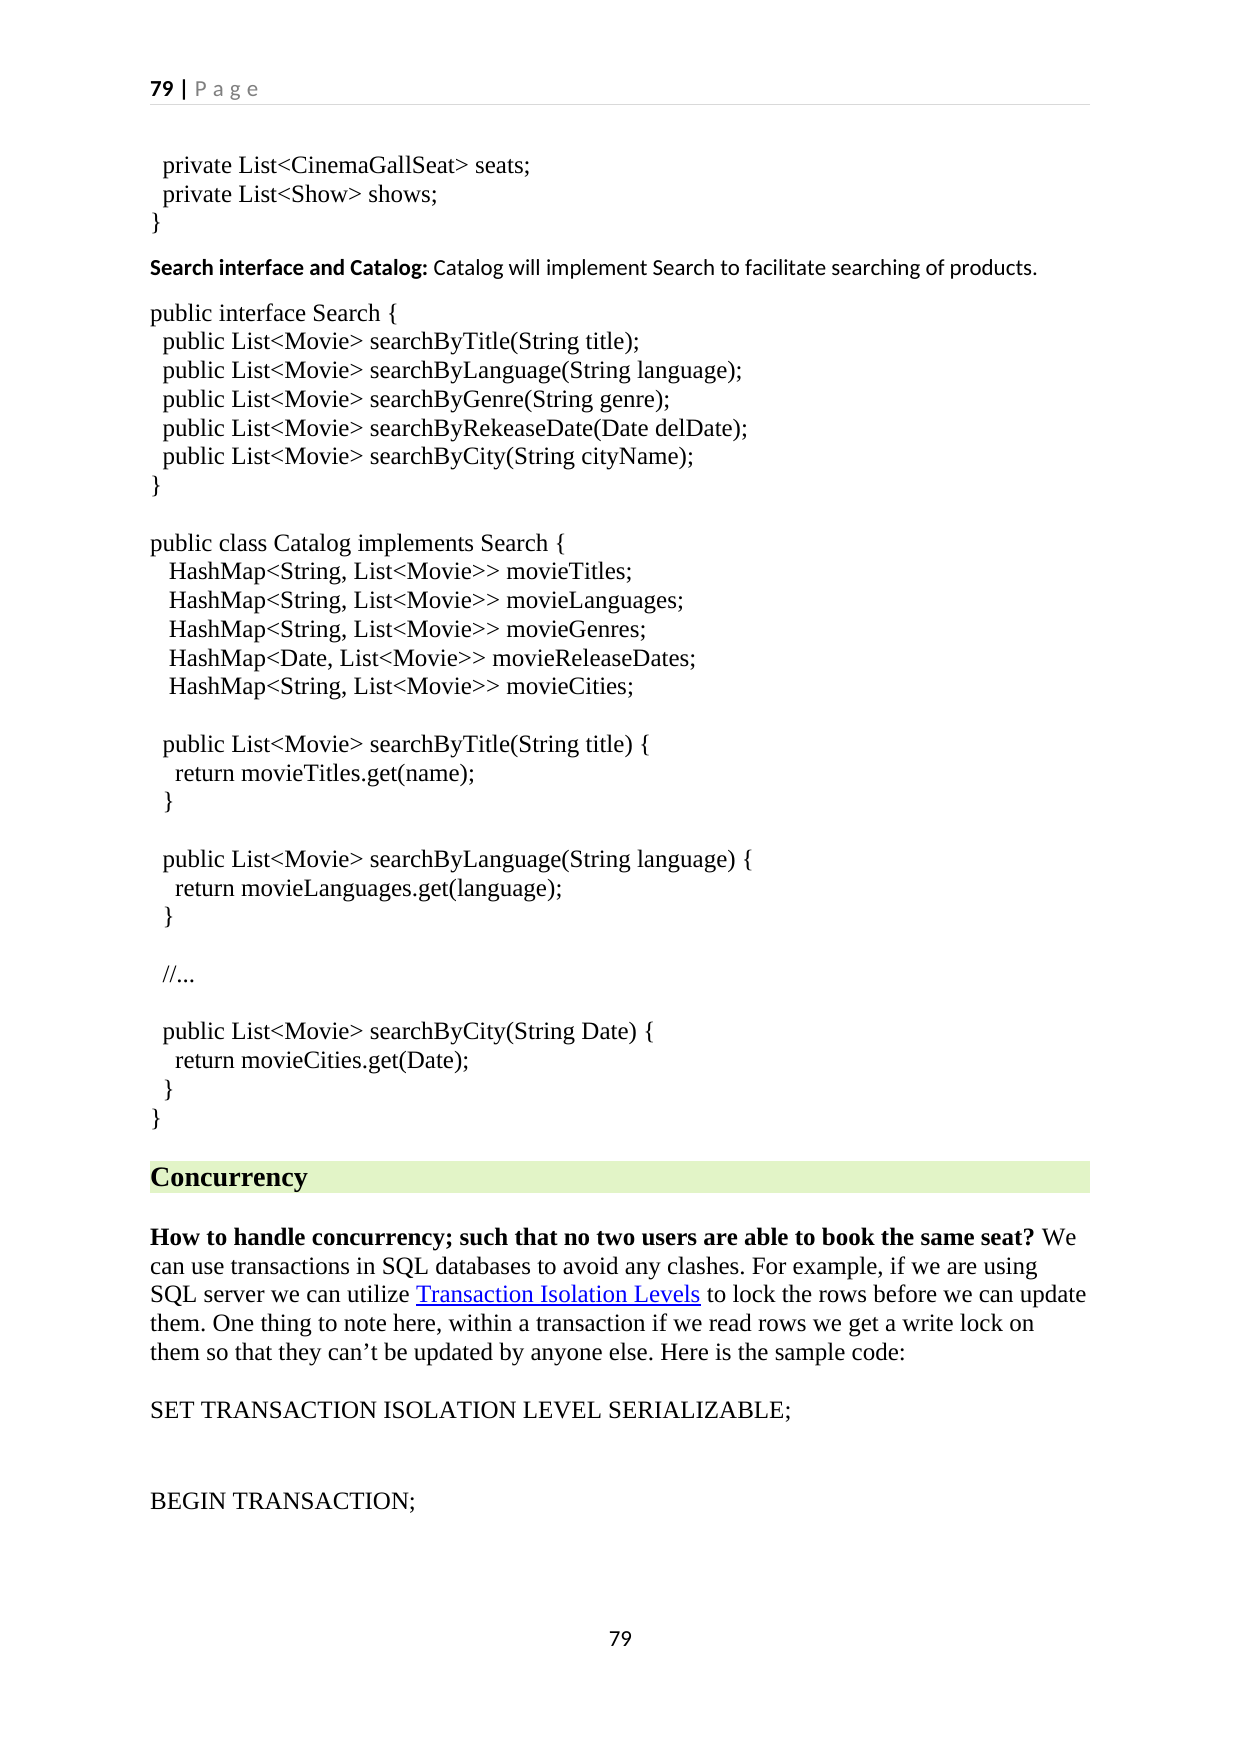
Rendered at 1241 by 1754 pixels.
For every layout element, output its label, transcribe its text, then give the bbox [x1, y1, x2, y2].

text public List<Movie> searchByLanguage(String language); [150, 355, 1090, 384]
text public List<Movie> searchByGenre(String genre); [150, 384, 1090, 413]
text public List<Movie> searchByTitle(String title) { [150, 729, 1090, 758]
text private List<CinemaGallSeat> seats; [150, 150, 1090, 179]
text return movieCities.get(Date); [150, 1045, 1090, 1074]
text public interface Search { [150, 298, 1090, 326]
text } [150, 207, 1090, 236]
text HashMap<String, List<Movie>> movieLanguages; [150, 585, 1090, 614]
text SET TRANSACTION ISOLATION LEVEL SERIALIZABLE; [150, 1395, 1090, 1424]
text public List<Movie> searchByTitle(String title); [150, 326, 1090, 355]
text public List<Movie> searchByRekeaseDate(Date delDate); [150, 413, 1090, 441]
text HashMap<String, List<Movie>> movieTitles; [150, 556, 1090, 585]
text How to handle concurrency; such that no two users are able to book the same seat? We can use transactions in SQL databases to avoid any clashes. For example, if we are using SQL server we can utilize Transaction Isolation Levels to lock the rows before we can update them. One thing to note here, within a transaction if we read rows we get a write lock on them so that they can’t be updated by anyone else. Here is the sample code: [150, 1222, 1090, 1366]
text HashMap<Date, List<Movie>> movieReleaseDates; [150, 643, 1090, 671]
text public List<Movie> searchByCity(String cityName); [150, 441, 1090, 470]
text public List<Movie> searchByCity(String Date) { [150, 1016, 1090, 1045]
text private List<Show> shows; [150, 179, 1090, 207]
text HashMap<String, List<Movie>> movieCities; [150, 671, 1090, 700]
text } [150, 1103, 1090, 1131]
text return movieLanguages.get(language); [150, 873, 1090, 901]
text return movieTitles.get(name); [150, 758, 1090, 786]
text public class Catalog implements Search { [150, 528, 1090, 556]
text HashMap<String, List<Movie>> movieGenres; [150, 614, 1090, 643]
text BEGIN TRANSACTION; [150, 1486, 1090, 1514]
subtitle Concurrency [150, 1161, 1090, 1193]
text } [150, 470, 1090, 499]
text public List<Movie> searchByLanguage(String language) { [150, 844, 1090, 873]
text } [150, 786, 1090, 815]
text Search interface and Catalog: Catalog will implement Search to facilitate searching of products. [150, 253, 1090, 281]
text //... [150, 959, 1090, 988]
text } [150, 1074, 1090, 1103]
text } [150, 901, 1090, 930]
